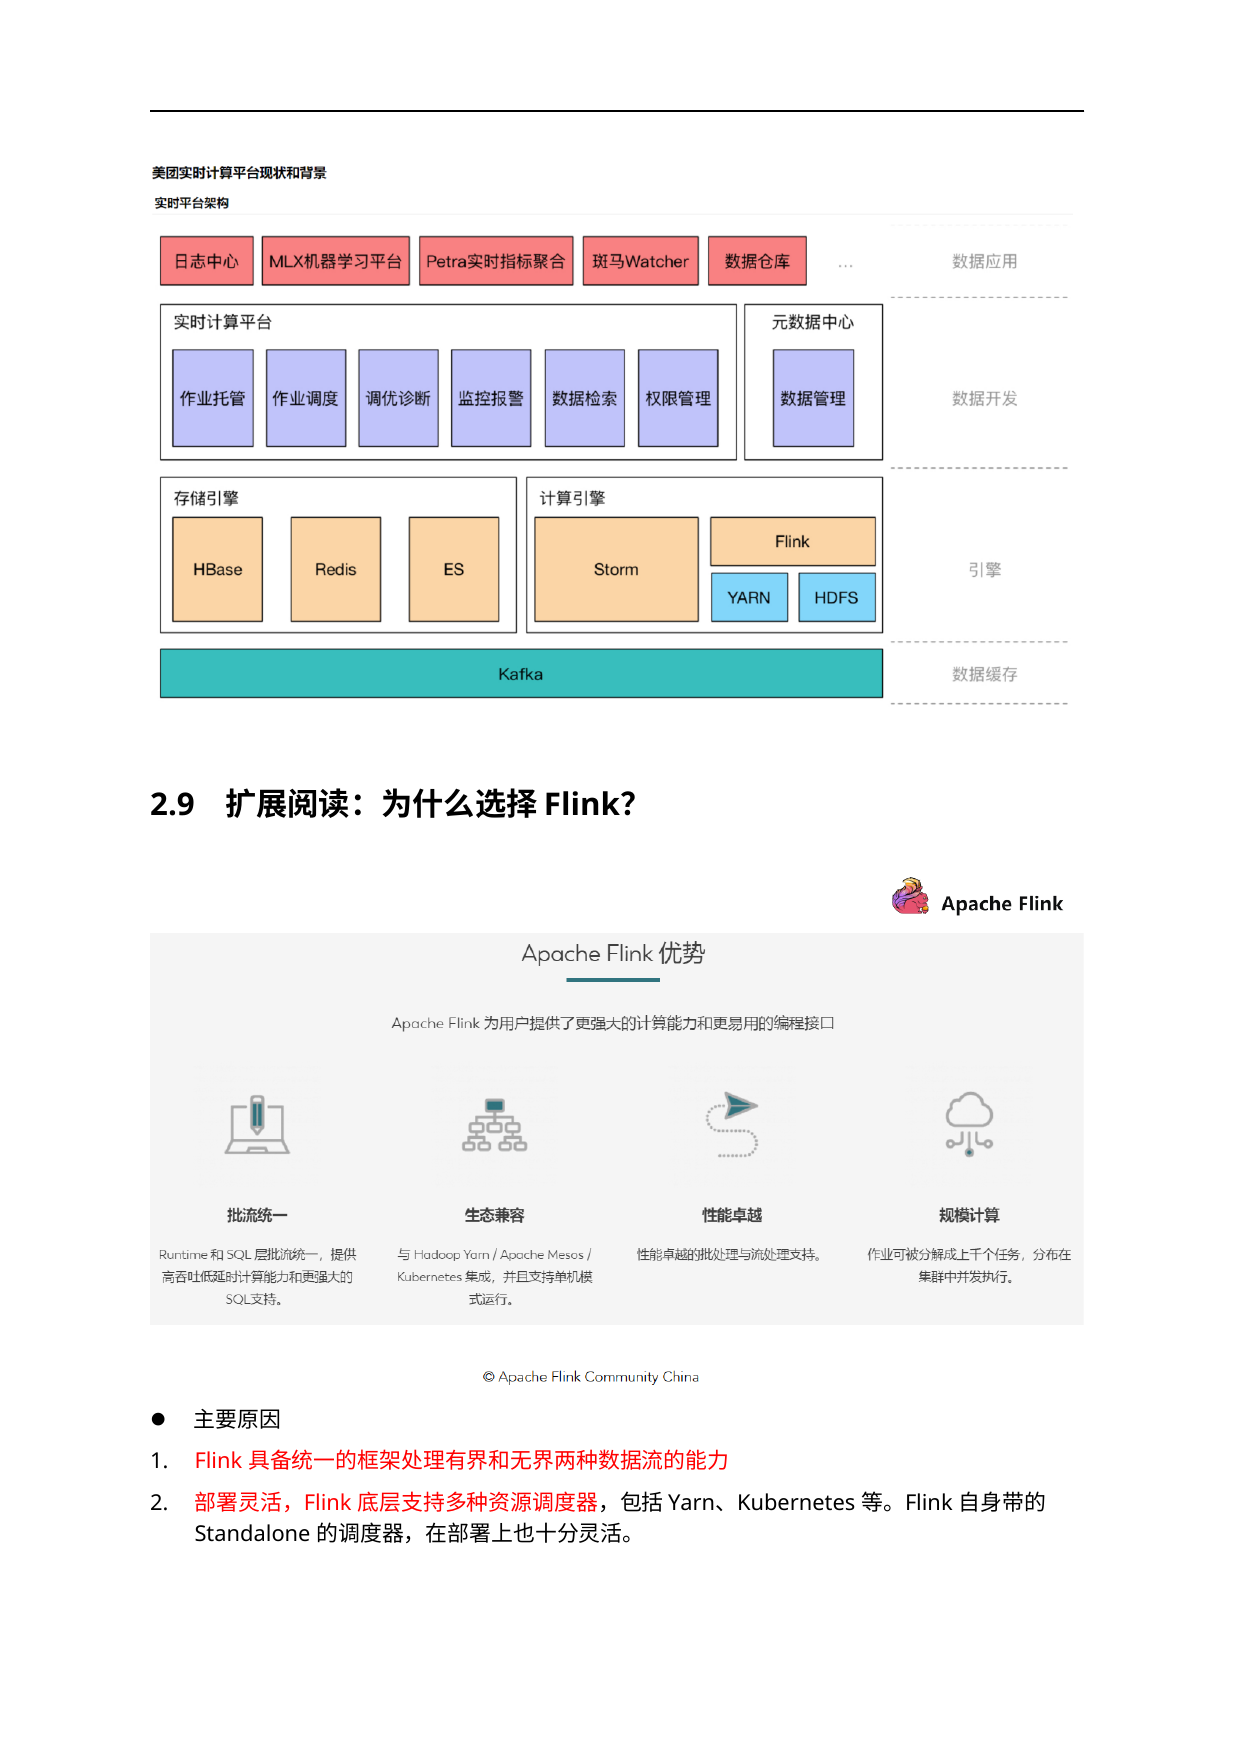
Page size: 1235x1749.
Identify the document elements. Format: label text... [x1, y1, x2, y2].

list 部署灵活，Flink 底层支持多种资源调度器，包括Yarn、Kubernetes 等。Flink 自身带的Standalone 的调度器，在部署上也十分灵活。 [150, 1484, 1084, 1548]
picture [150, 159, 1073, 707]
list Flink 具备统一的框架处理有界和无界两种数据流的能力 [150, 1443, 1084, 1475]
subtitle 扩展阅读：为什么选择Flink？ [150, 779, 1084, 824]
picture [150, 856, 1084, 1392]
list 主要原因 [150, 1402, 1084, 1433]
